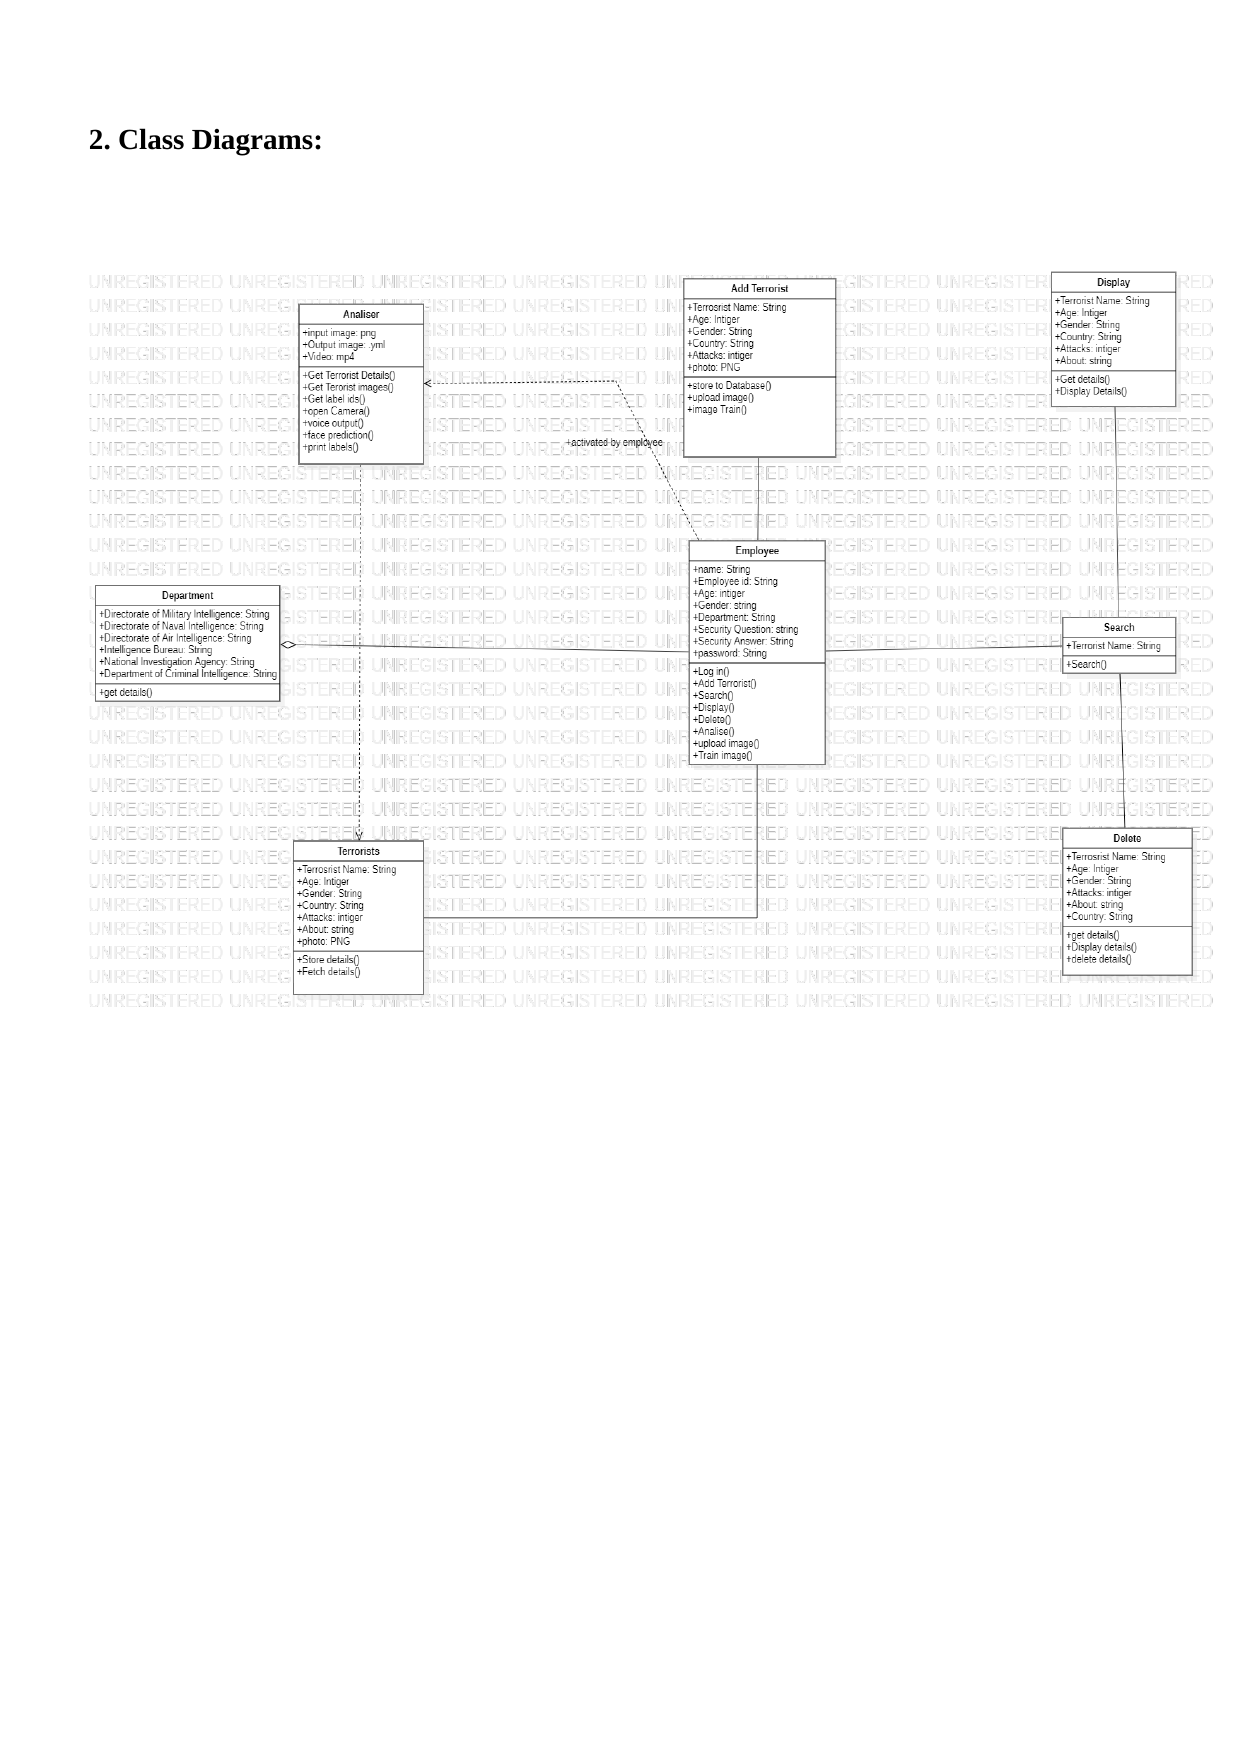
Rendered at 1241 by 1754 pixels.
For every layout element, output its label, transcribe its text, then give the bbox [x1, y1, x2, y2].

text 2. Class Diagrams: [89, 122, 1181, 155]
picture [88, 264, 1220, 1026]
